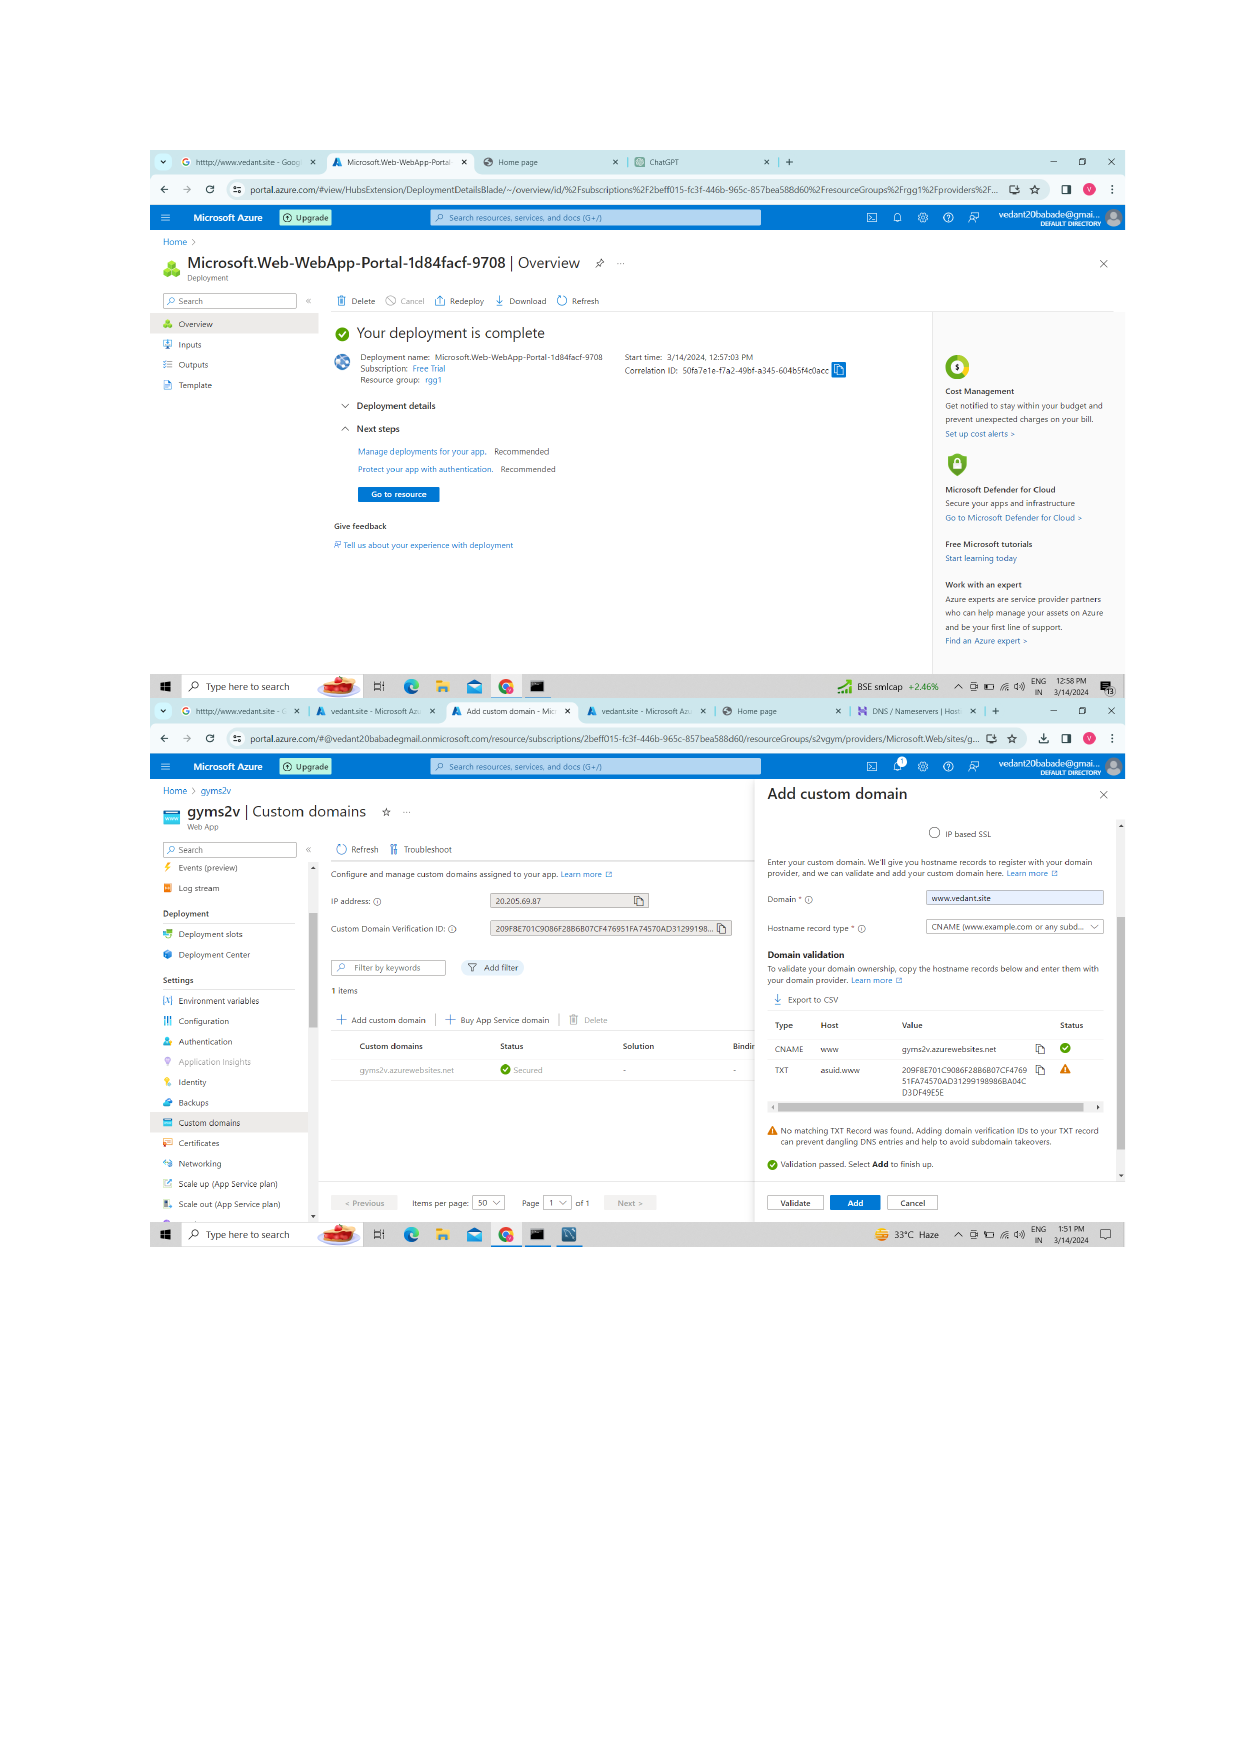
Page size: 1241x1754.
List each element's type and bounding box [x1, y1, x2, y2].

picture [150, 150, 1125, 1247]
